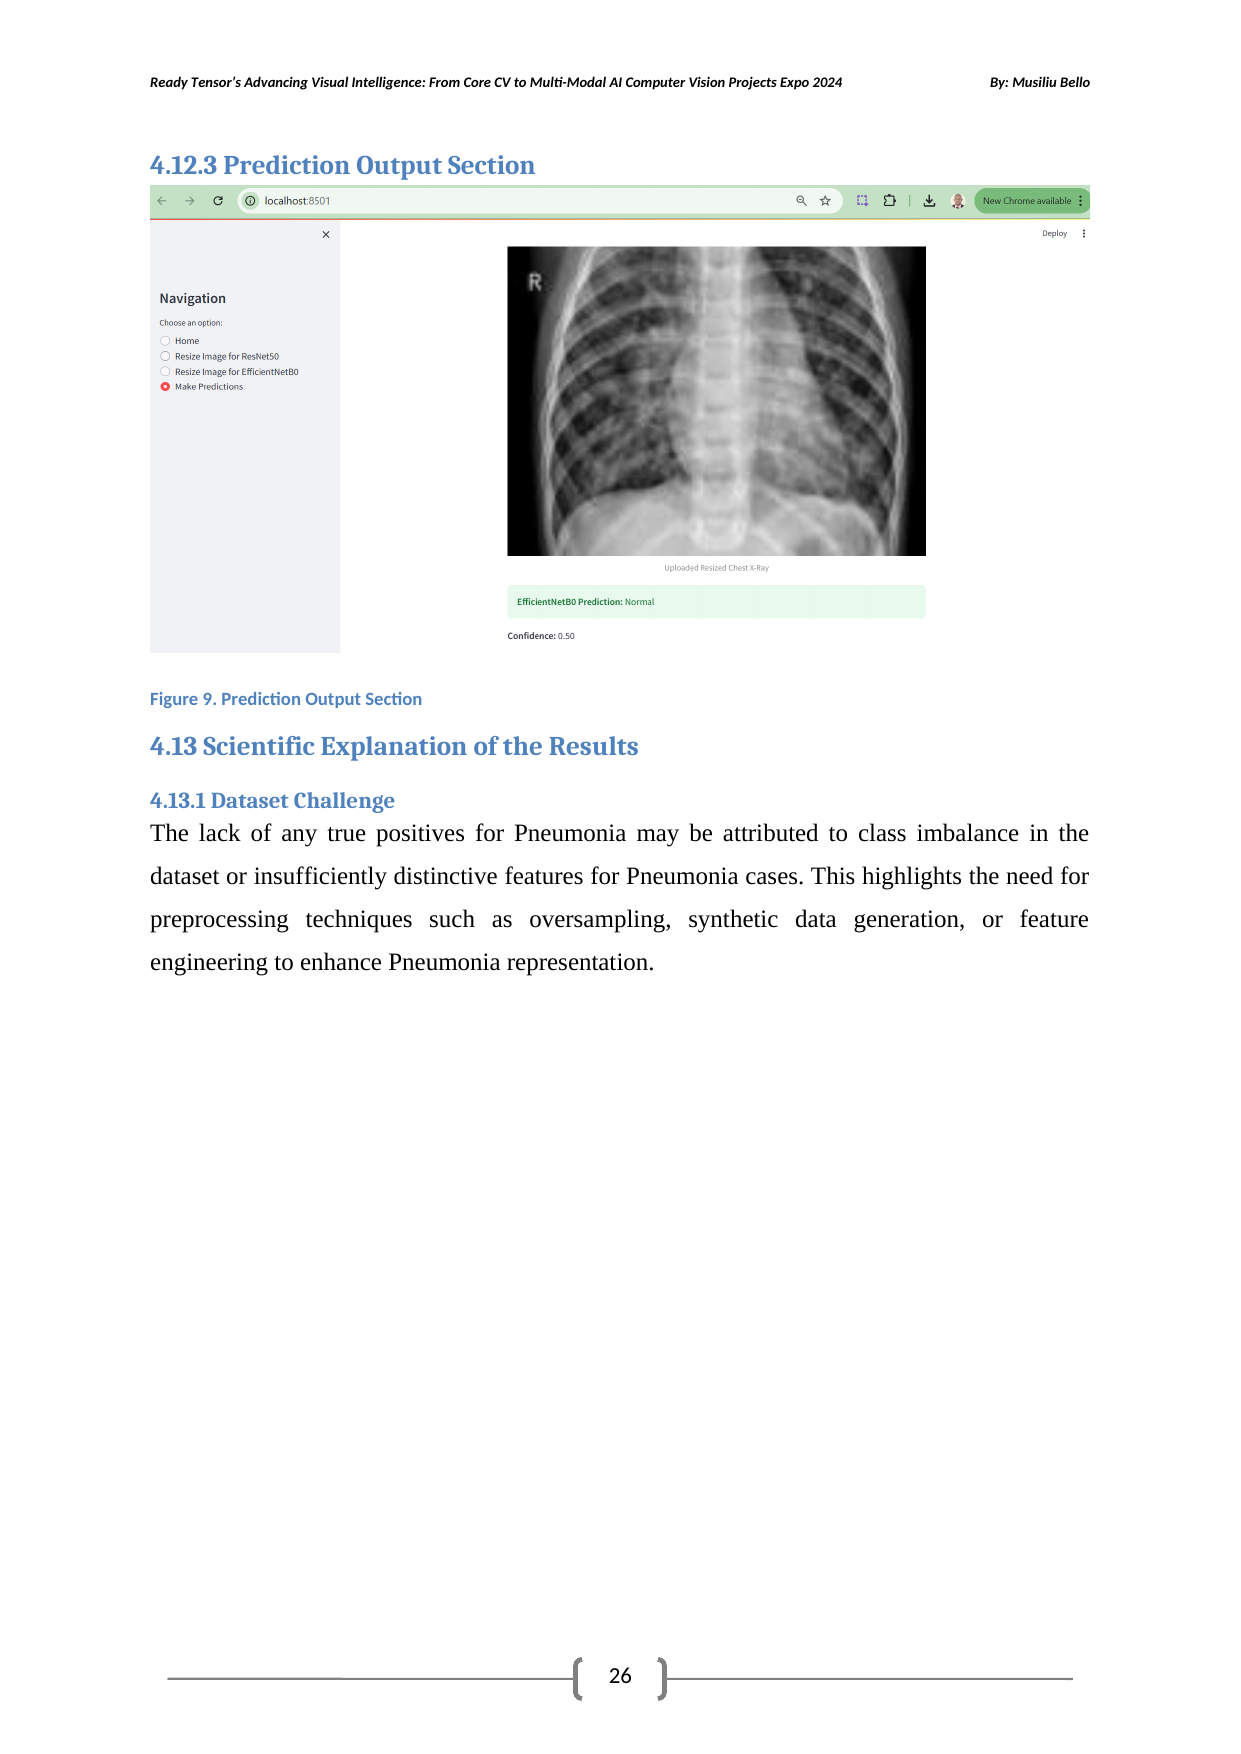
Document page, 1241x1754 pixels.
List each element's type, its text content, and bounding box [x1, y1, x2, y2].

subtitle 4.12.3 Prediction Output Section [150, 150, 1090, 181]
subtitle 4.13 Scientific Explanation of the Results [150, 731, 1090, 762]
text The lack of any true positives for Pneumonia may be attributed to class imbalance in the dataset or insufficiently distinctive features for Pneumonia cases. This highlights the need for preprocessing techniques such as oversampling, synthetic data generation, or feature engineering to enhance Pneumonia representation. [150, 818, 1090, 976]
picture [150, 185, 1091, 653]
text Figure 9. Prediction Output Section [150, 687, 1090, 710]
subtitle 4.13.1 Dataset Challenge [150, 788, 1090, 814]
